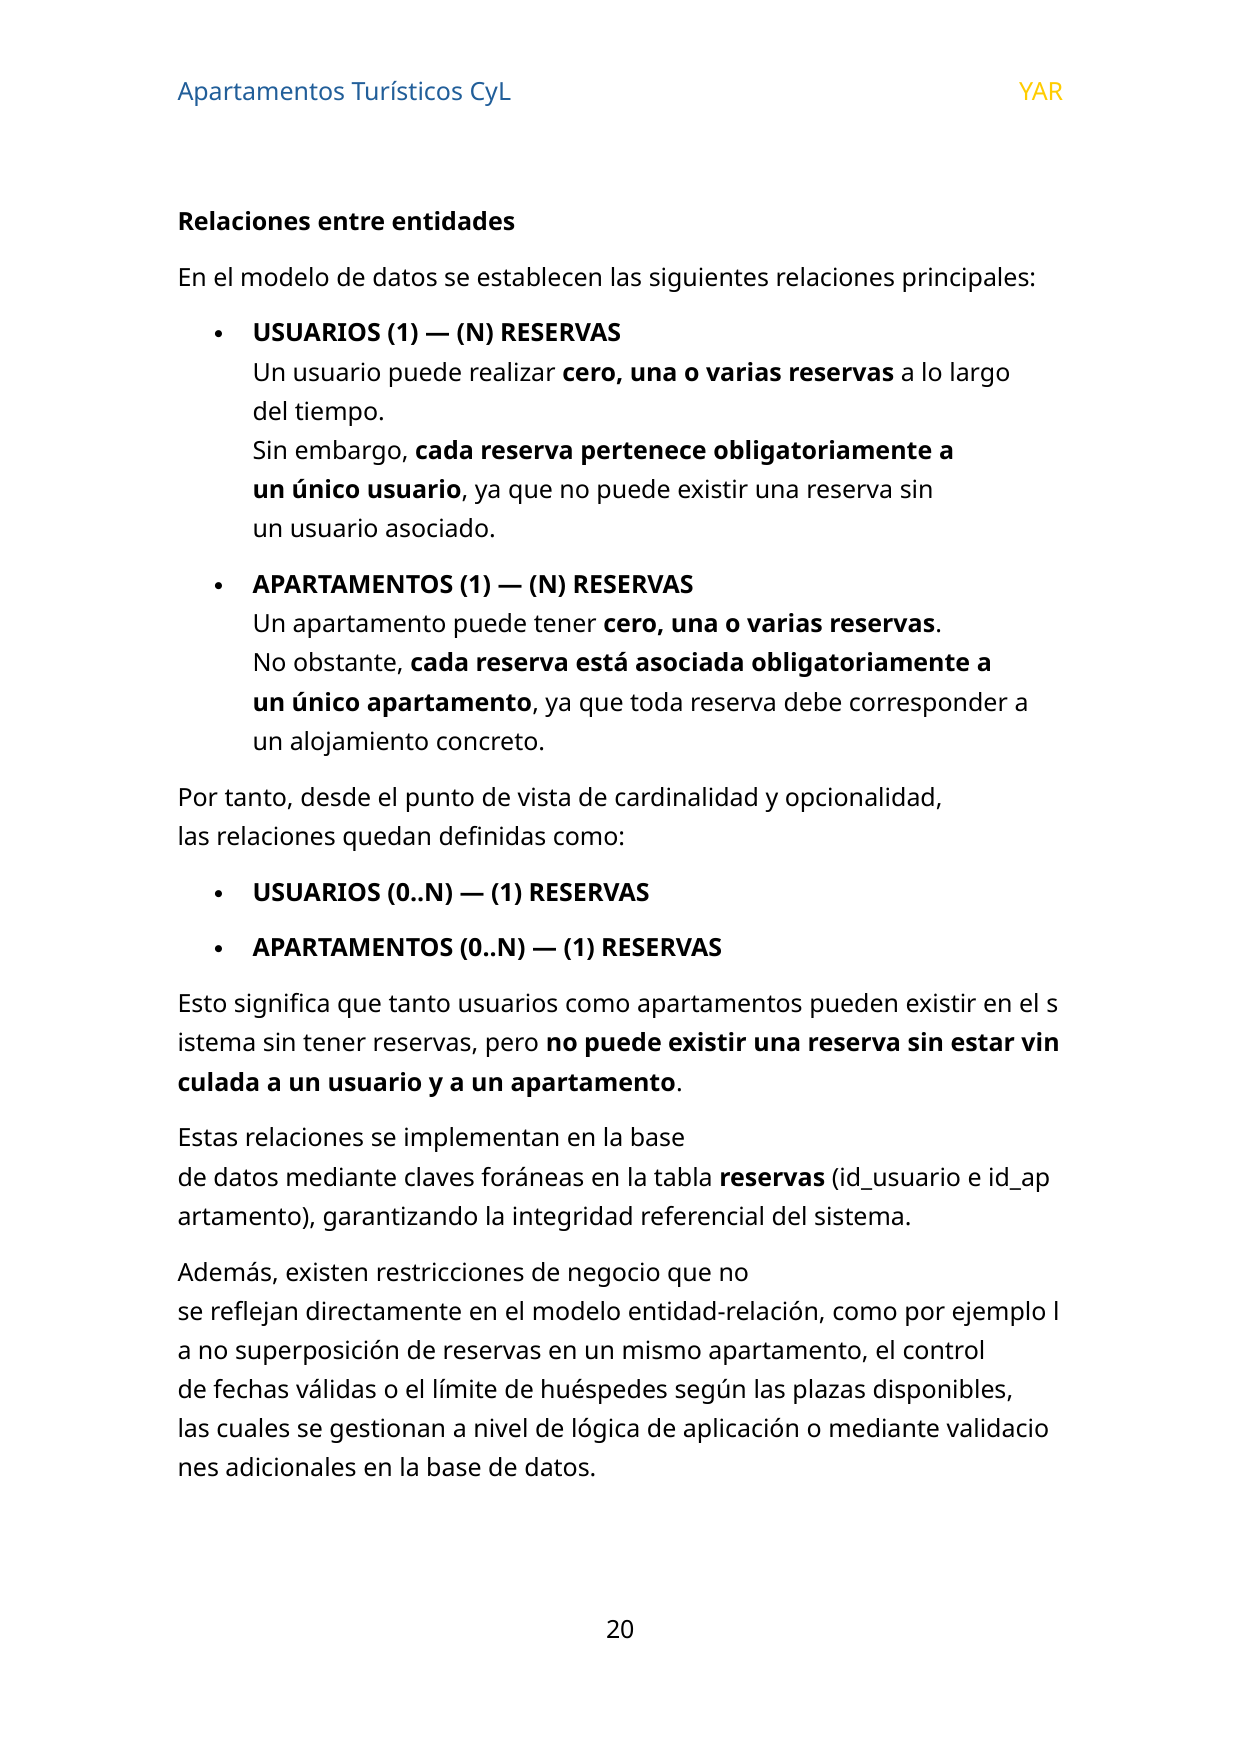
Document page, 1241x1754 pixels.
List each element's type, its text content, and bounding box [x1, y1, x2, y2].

text Estas relaciones se implementan en la base de datos mediante claves foráneas en la tabla reservas (id_usuario e id_apartamento), garantizando la integridad referencial del sistema. [177, 1120, 1063, 1232]
text Por tanto, desde el punto de vista de cardinalidad y opcionalidad, las relaciones quedan definidas como: [177, 779, 1063, 852]
text Esto significa que tanto usuarios como apartamentos pueden existir en el sistema sin tener reservas, pero no puede existir una reserva sin estar vinculada a un usuario y a un apartamento. [177, 986, 1063, 1098]
list APARTAMENTOS (0..N) — (1) RESERVAS [215, 930, 1063, 964]
list USUARIOS (1) — (N) RESERVAS Un usuario puede realizar cero, una o varias reservas a lo largo del tiempo. Sin embargo, cada reserva pertenece obligatoriamente a un único usuario, ya que no puede existir una reserva sin un usuario asociado. [215, 315, 1063, 545]
list APARTAMENTOS (1) — (N) RESERVAS Un apartamento puede tener cero, una o varias reservas. No obstante, cada reserva está asociada obligatoriamente a un único apartamento, ya que toda reserva debe corresponder a un alojamiento concreto. [215, 567, 1063, 757]
text En el modelo de datos se establecen las siguientes relaciones principales: [177, 259, 1063, 293]
text Relaciones entre entidades [177, 203, 1063, 237]
text Además, existen restricciones de negocio que no se reflejan directamente en el modelo entidad-relación, como por ejemplo la no superposición de reservas en un mismo apartamento, el control de fechas válidas o el límite de huéspedes según las plazas disponibles, las cuales se gestionan a nivel de lógica de aplicación o mediante validaciones adicionales en la base de datos. [177, 1254, 1063, 1484]
list USUARIOS (0..N) — (1) RESERVAS [215, 874, 1063, 908]
